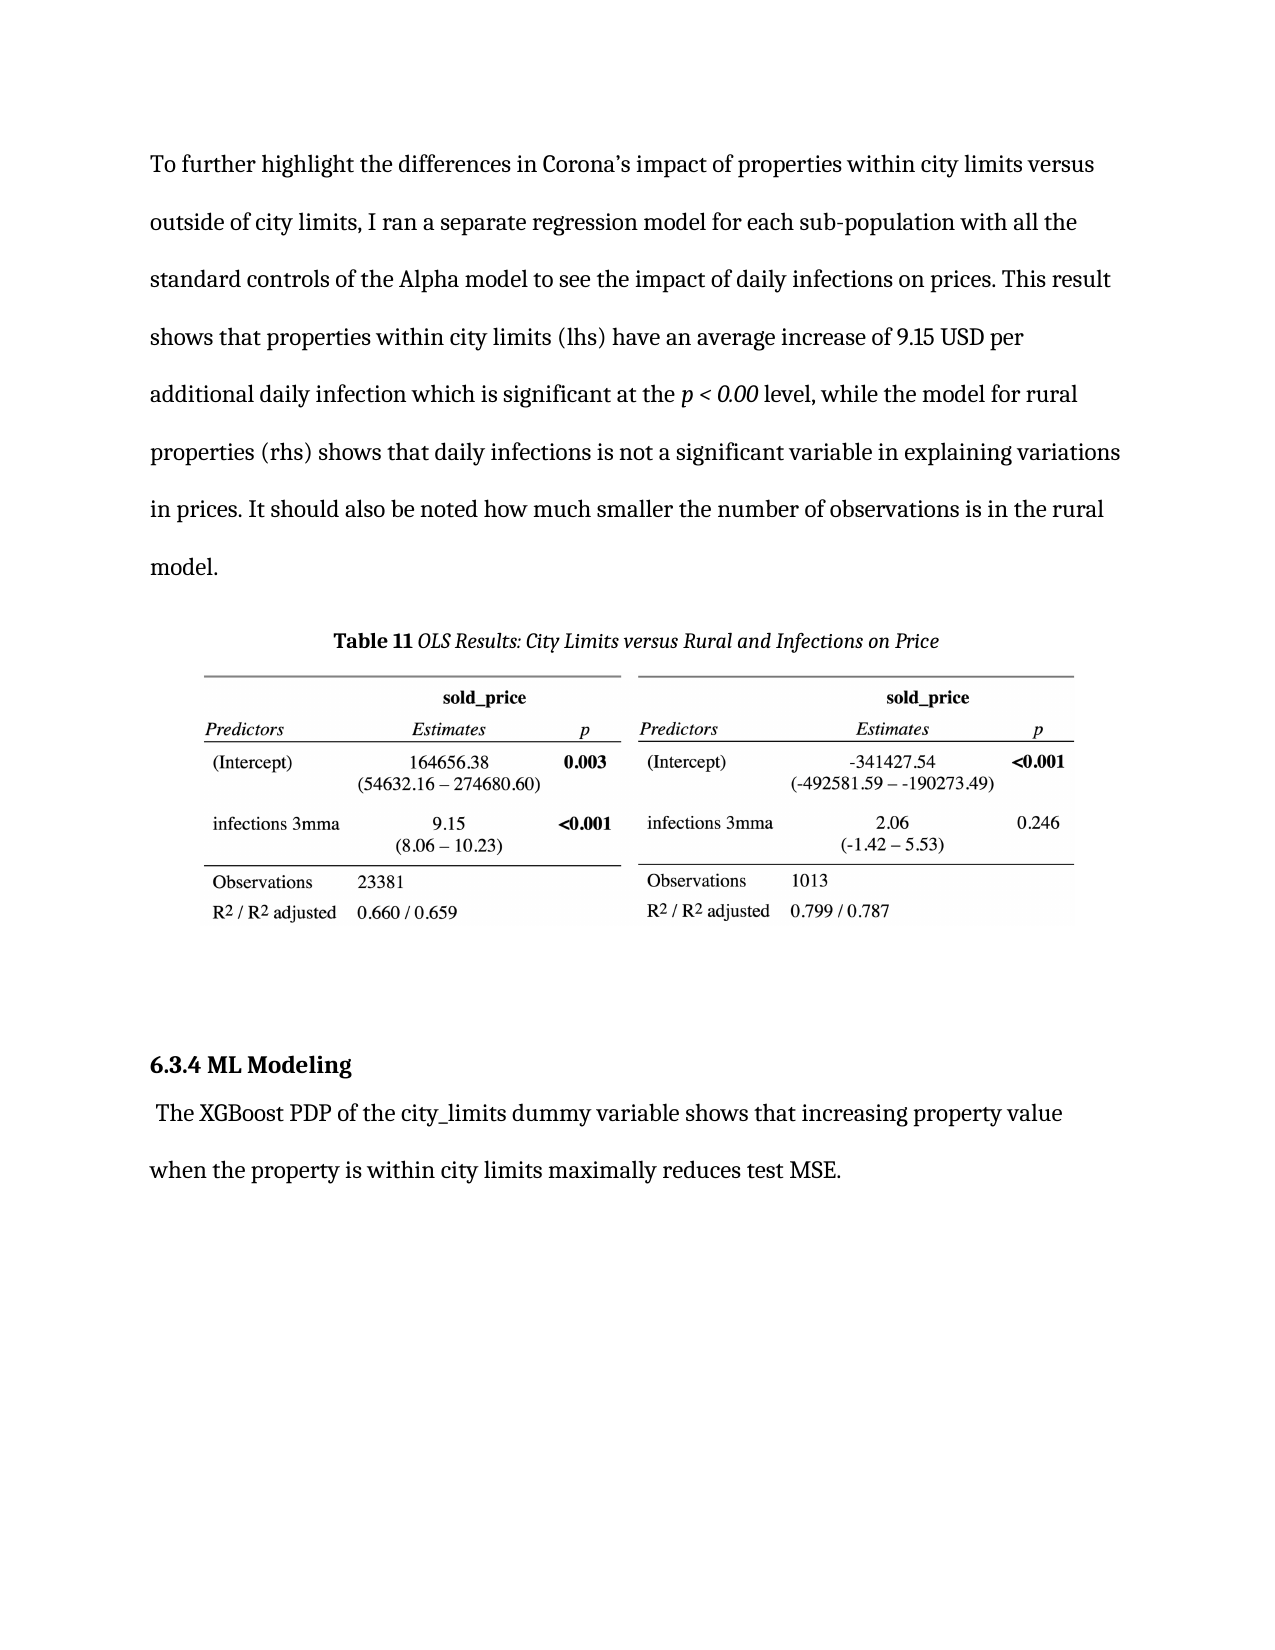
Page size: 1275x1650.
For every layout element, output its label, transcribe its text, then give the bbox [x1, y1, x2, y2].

subtitle 6.3.4 ML Modeling [150, 1051, 1125, 1080]
text The XGBoost PDP of the city_limits dummy variable shows that increasing property value when the property is within city limits maximally reduces test MSE. [150, 1098, 1125, 1185]
text To further highlight the differences in Corona’s impact of properties within city limits versus outside of city limits, I ran a separate regression model for each sub-population with all the standard controls of the Alpha model to see the impact of daily infections on prices. This result shows that properties within city limits (lhs) have an average increase of 9.15 USD per additional daily infection which is significant at the p < 0.00 level, while the model for rural properties (rhs) shows that daily infections is not a significant variable in explaining variations in prices. It should also be noted how much smaller the number of observations is in the rural model. [150, 150, 1125, 581]
picture [200, 672, 1075, 926]
text Table 11 OLS Results: City Limits versus Rural and Infections on Price [150, 629, 1125, 654]
